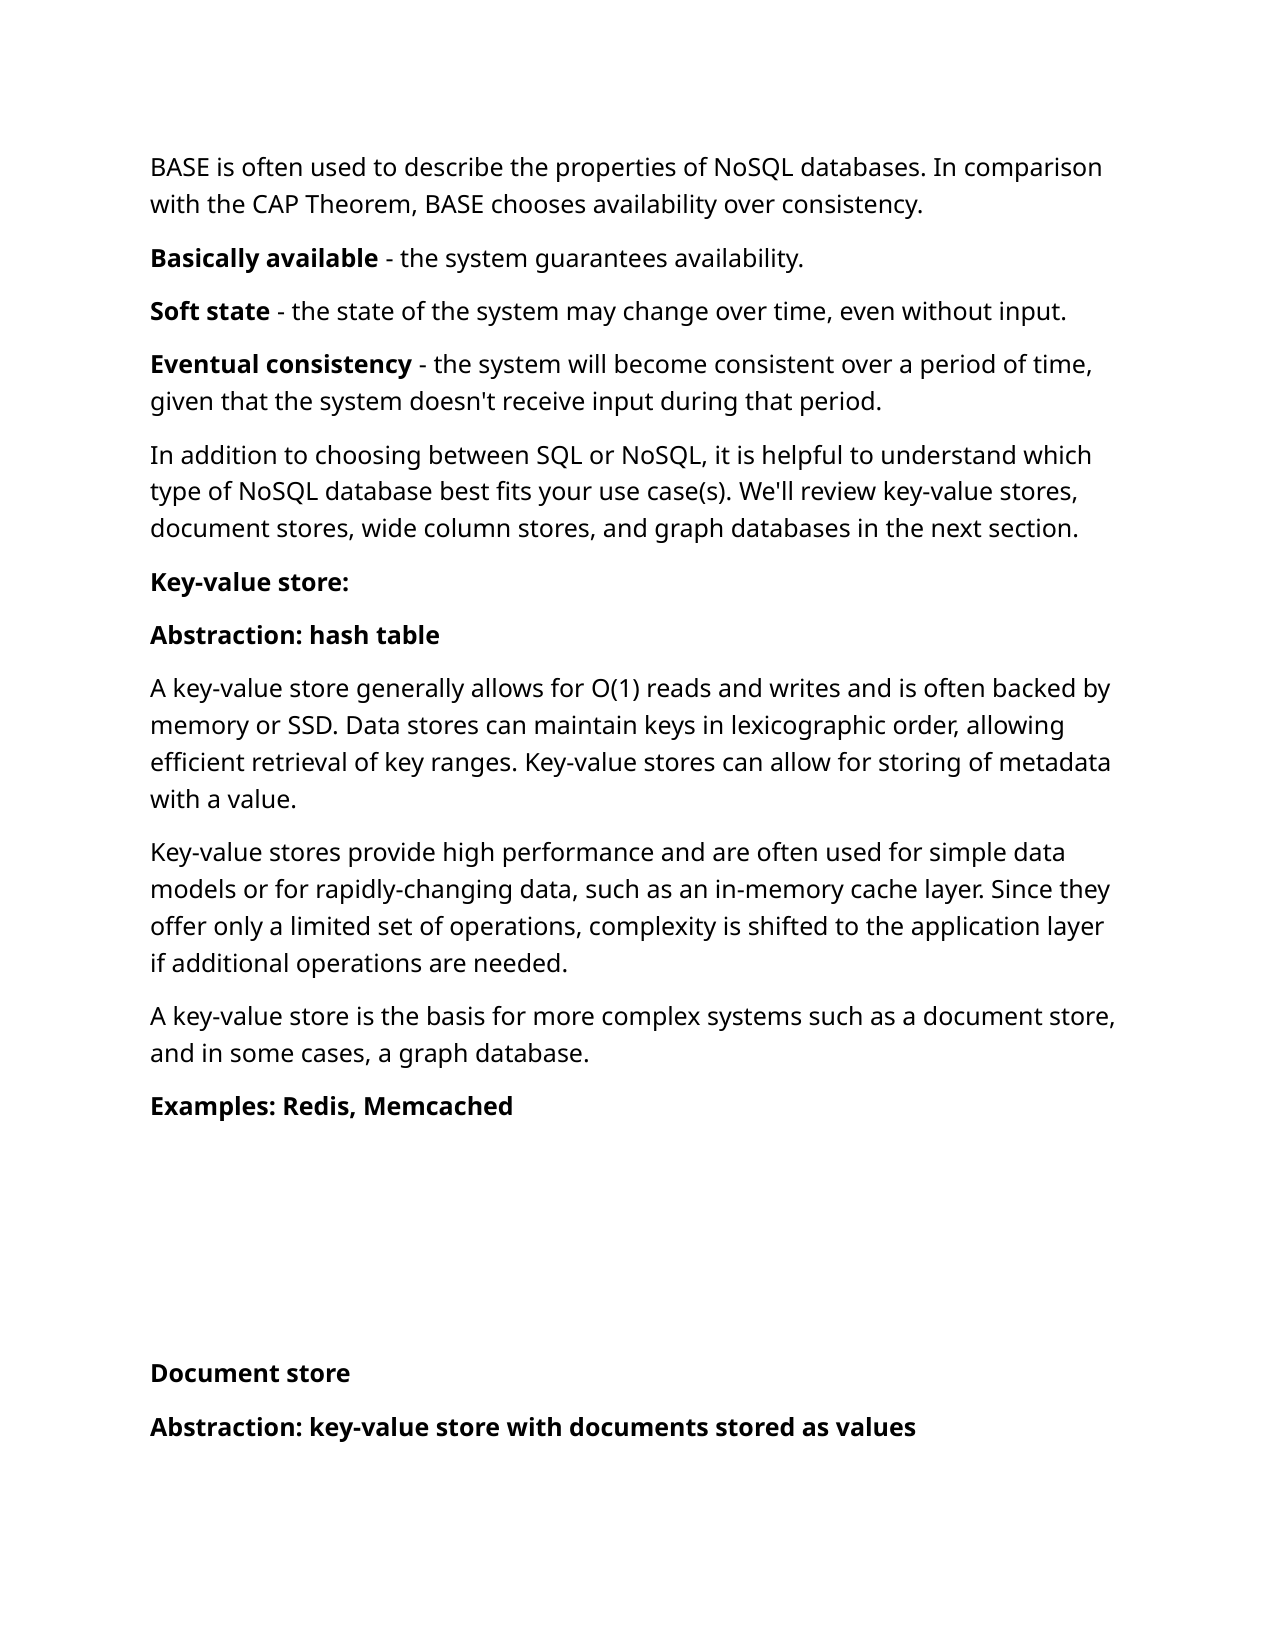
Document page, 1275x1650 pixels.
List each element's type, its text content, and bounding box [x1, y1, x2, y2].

text Abstraction: key-value store with documents stored as values [150, 1409, 1125, 1443]
text Soft state - the state of the system may change over time, even without input. [150, 294, 1125, 328]
text Examples: Redis, Memcached [150, 1089, 1125, 1123]
text Basically available - the system guarantees availability. [150, 240, 1125, 274]
text Eventual consistency - the system will become consistent over a period of time, given that the system doesn't receive input during that period. [150, 347, 1125, 418]
text A key-value store is the basis for more complex systems such as a document store, and in some cases, a graph database. [150, 999, 1125, 1069]
text A key-value store generally allows for O(1) reads and writes and is often backed by memory or SSD. Data stores can maintain keys in lexicographic order, allowing efficient retrieval of key ranges. Key-value stores can allow for storing of metadata with a value. [150, 671, 1125, 816]
text Key-value stores provide high performance and are often used for simple data models or for rapidly-changing data, such as an in-memory cache layer. Since they offer only a limited set of operations, complexity is shifted to the application layer if additional operations are needed. [150, 835, 1125, 979]
text In addition to choosing between SQL or NoSQL, it is helpful to understand which type of NoSQL database best fits your use case(s). We'll review key-value stores, document stores, wide column stores, and graph databases in the next section. [150, 437, 1125, 545]
text BASE is often used to describe the properties of NoSQL databases. In comparison with the CAP Theorem, BASE chooses availability over consistency. [150, 150, 1125, 221]
text Document store [150, 1356, 1125, 1390]
text Abstraction: hash table [150, 618, 1125, 652]
text Key-value store: [150, 564, 1125, 598]
